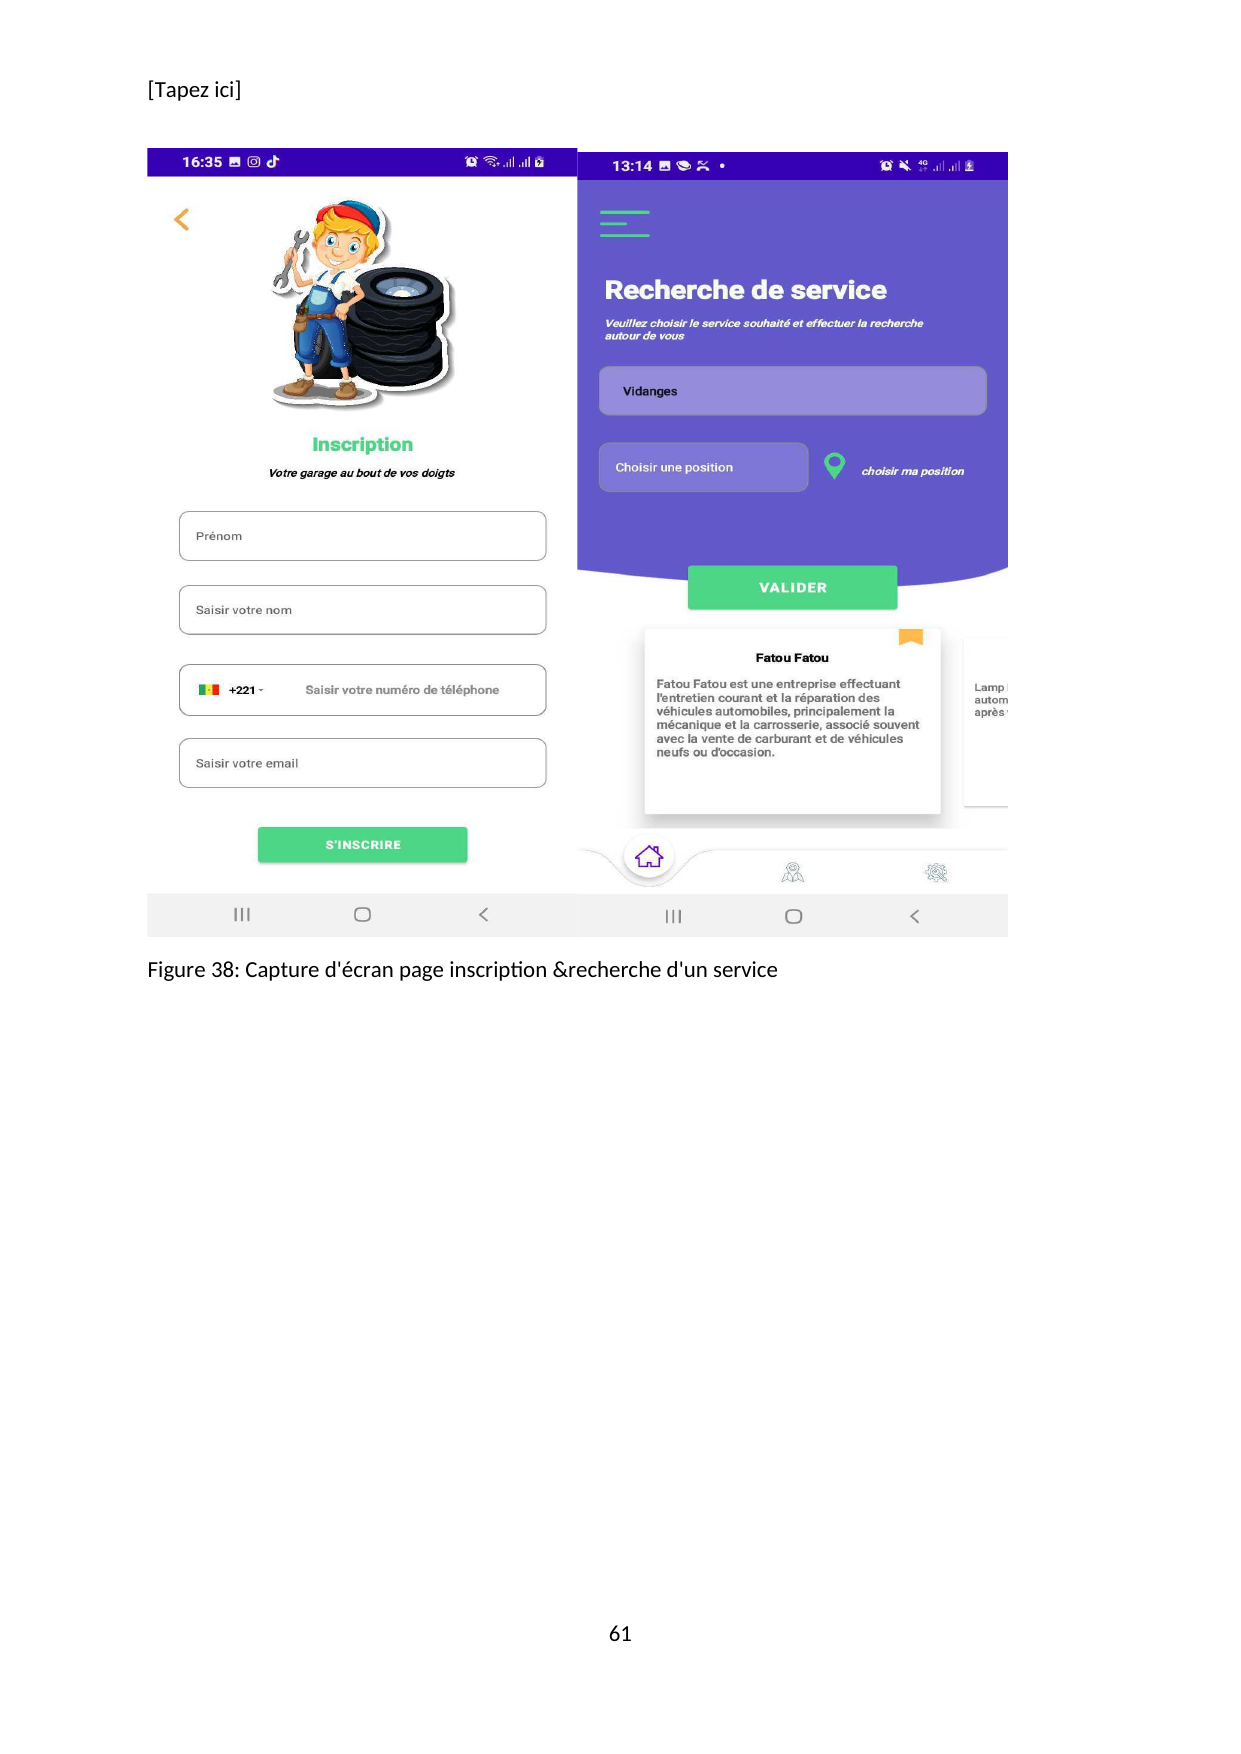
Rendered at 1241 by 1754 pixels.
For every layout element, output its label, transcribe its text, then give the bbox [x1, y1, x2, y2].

picture [147, 148, 1008, 937]
